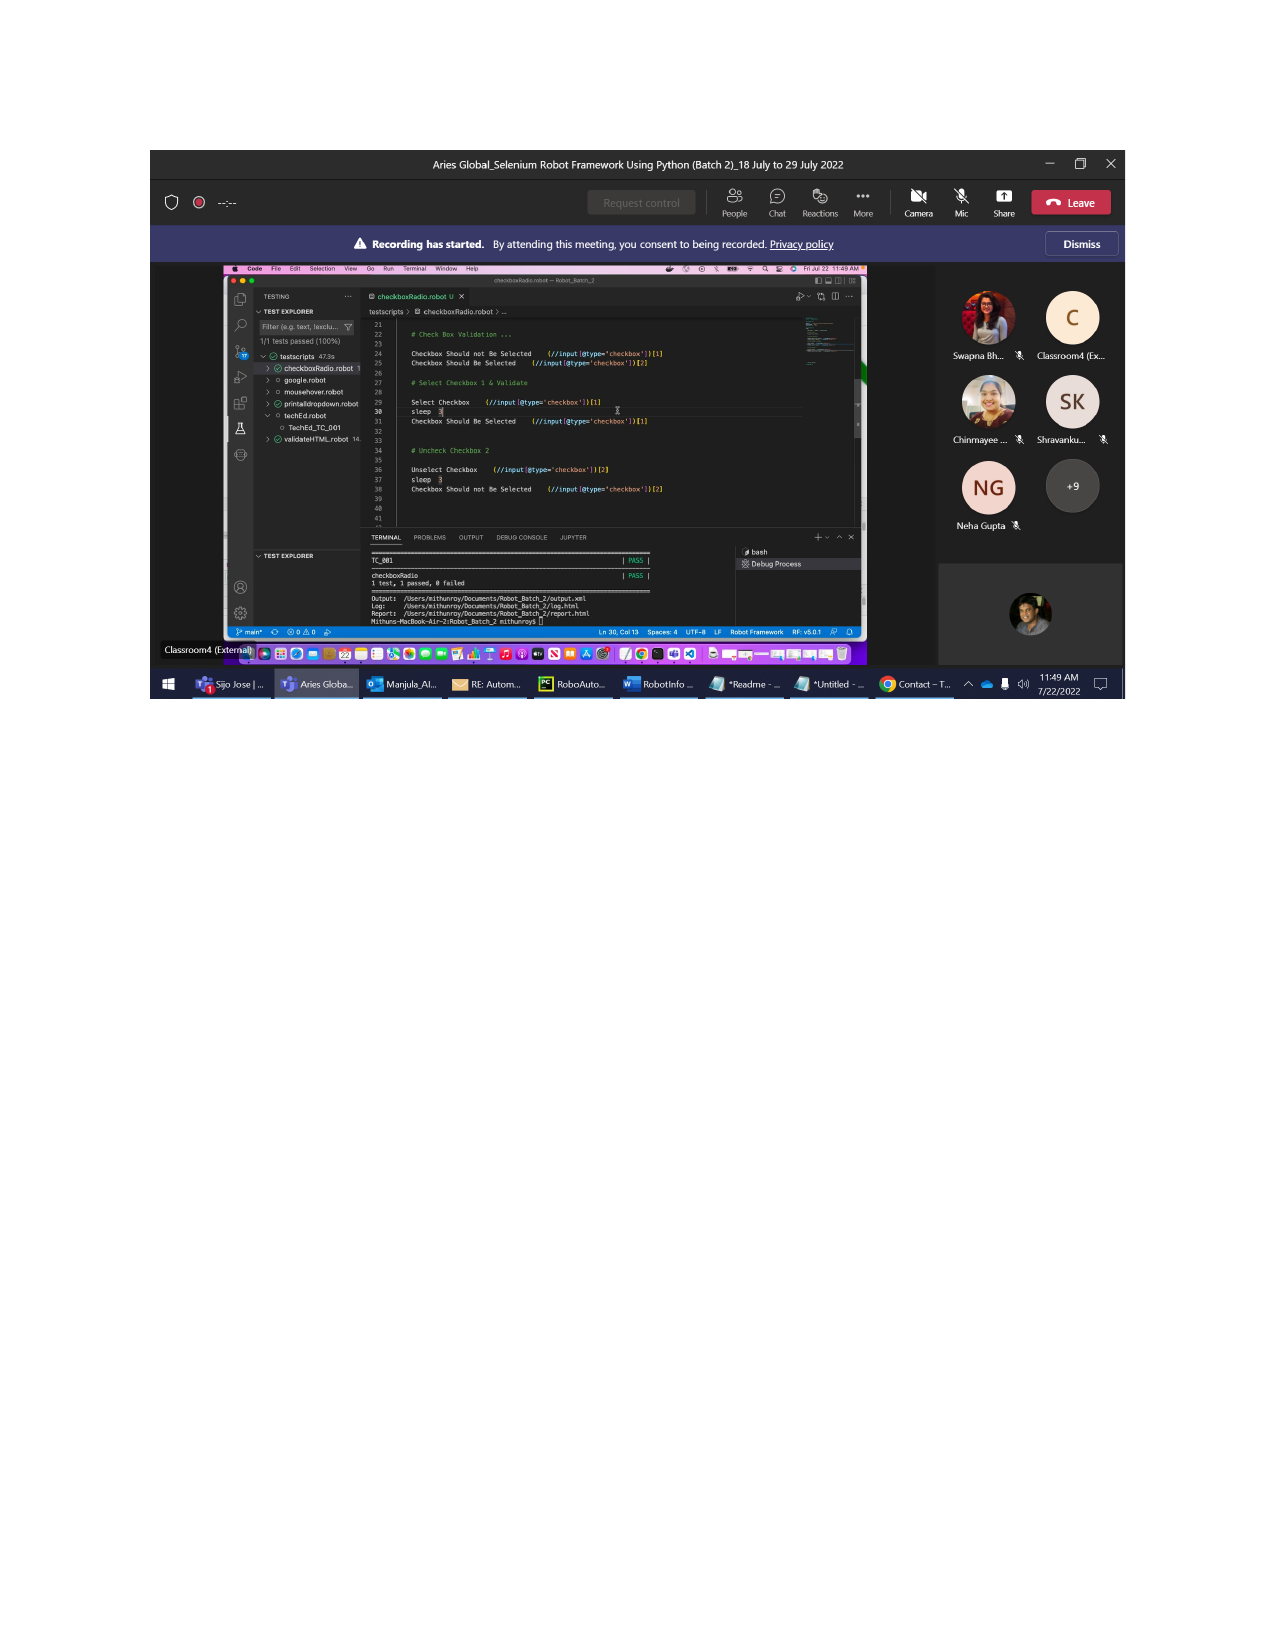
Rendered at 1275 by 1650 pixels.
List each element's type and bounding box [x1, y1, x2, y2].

picture [150, 150, 1125, 699]
